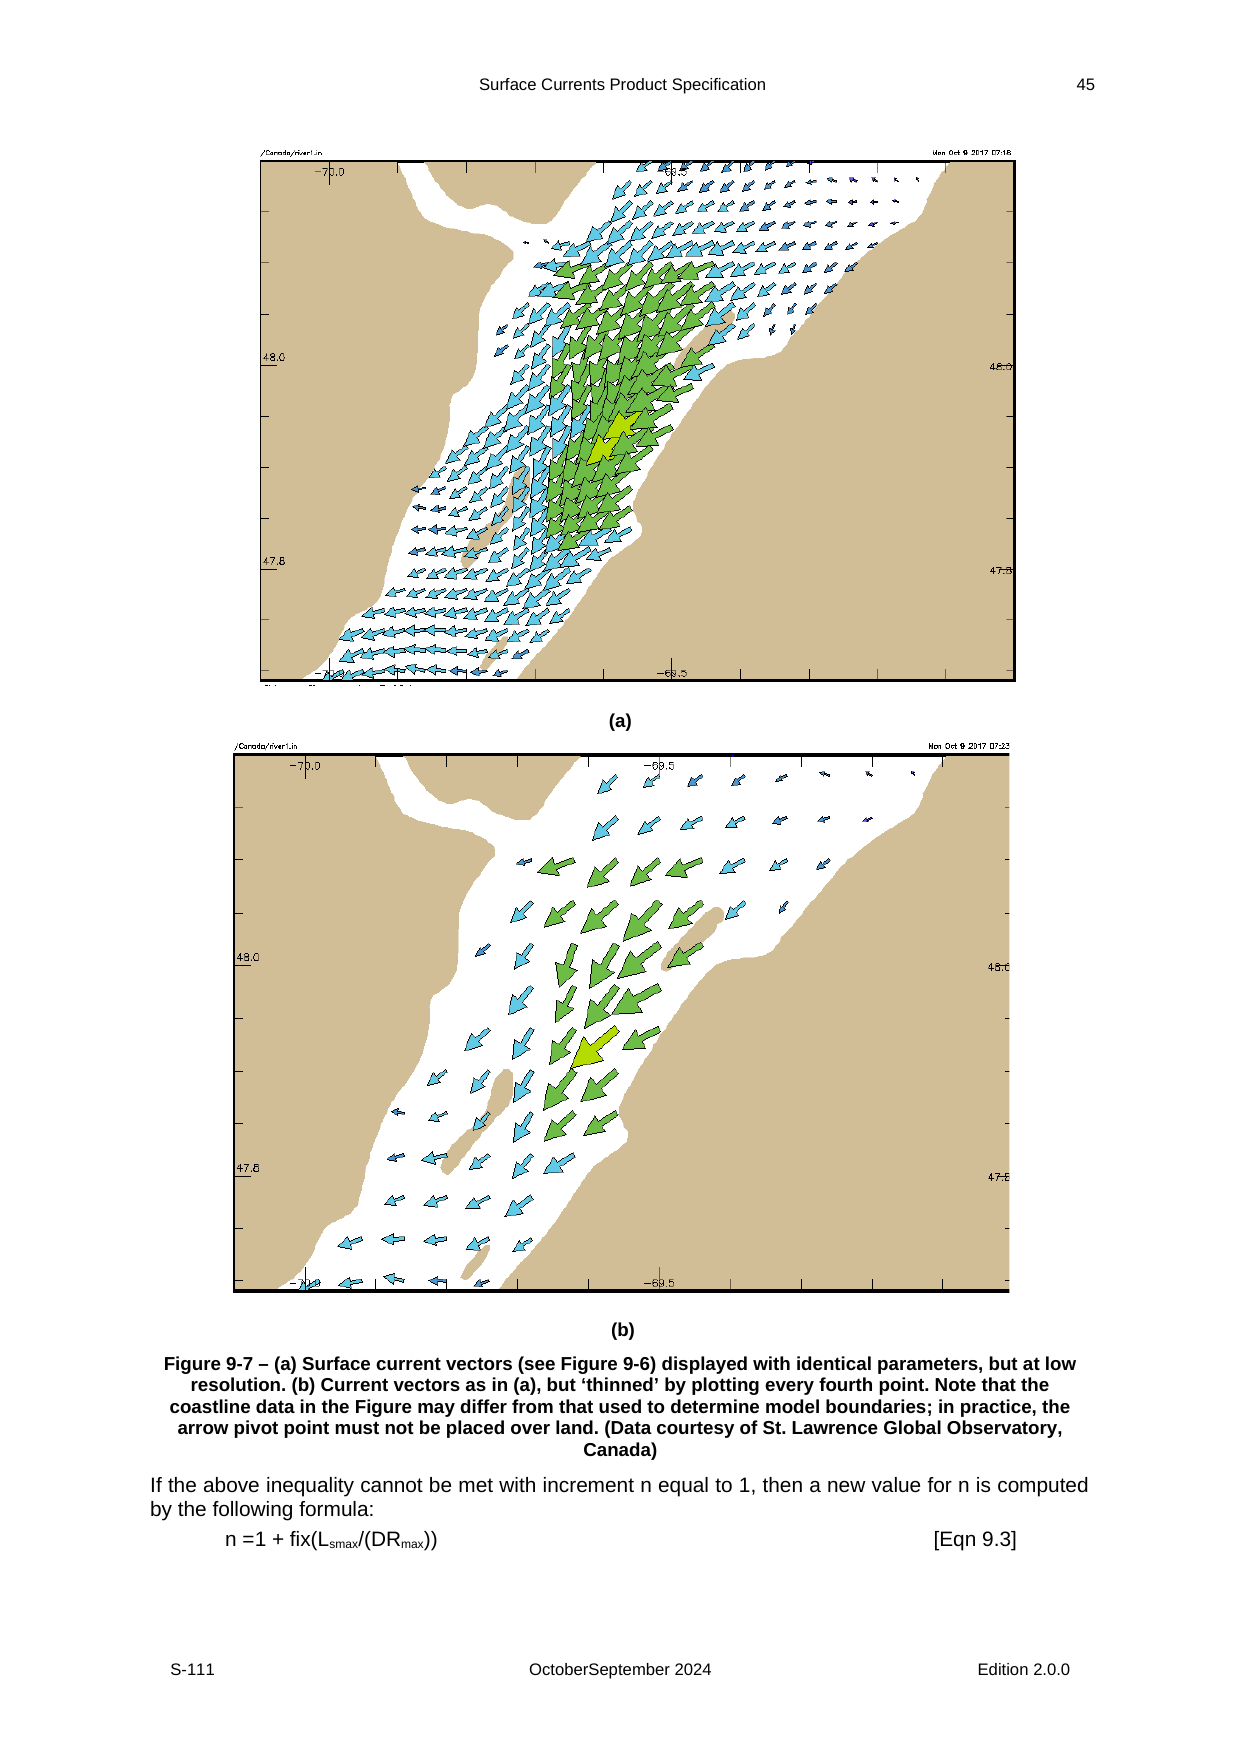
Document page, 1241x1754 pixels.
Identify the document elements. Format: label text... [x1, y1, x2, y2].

text n =1 + fix(Lsmax/(DRmax)) [Eqn 9.3] [150, 1527, 1090, 1551]
picture [255, 150, 1018, 686]
text (a) [150, 709, 1090, 731]
text Figure 9-7 – (a) Surface current vectors (see Figure 9-6) displayed with identical parameters, but at low resolution. (b) Current vectors as in (a), but ‘thinned’ by plotting every fourth point. Note that the coastline data in the Figure may differ from that used to determine model boundaries; in practice, the arrow pivot point must not be placed over land. (Data courtesy of St. Lawrence Global Observatory, Canada) [150, 1352, 1090, 1460]
text If the above inequality cannot be met with increment n equal to 1, then a new value for n is computed by the following formula: [150, 1473, 1090, 1521]
text (b) [150, 1318, 1090, 1340]
picture [230, 743, 1010, 1294]
